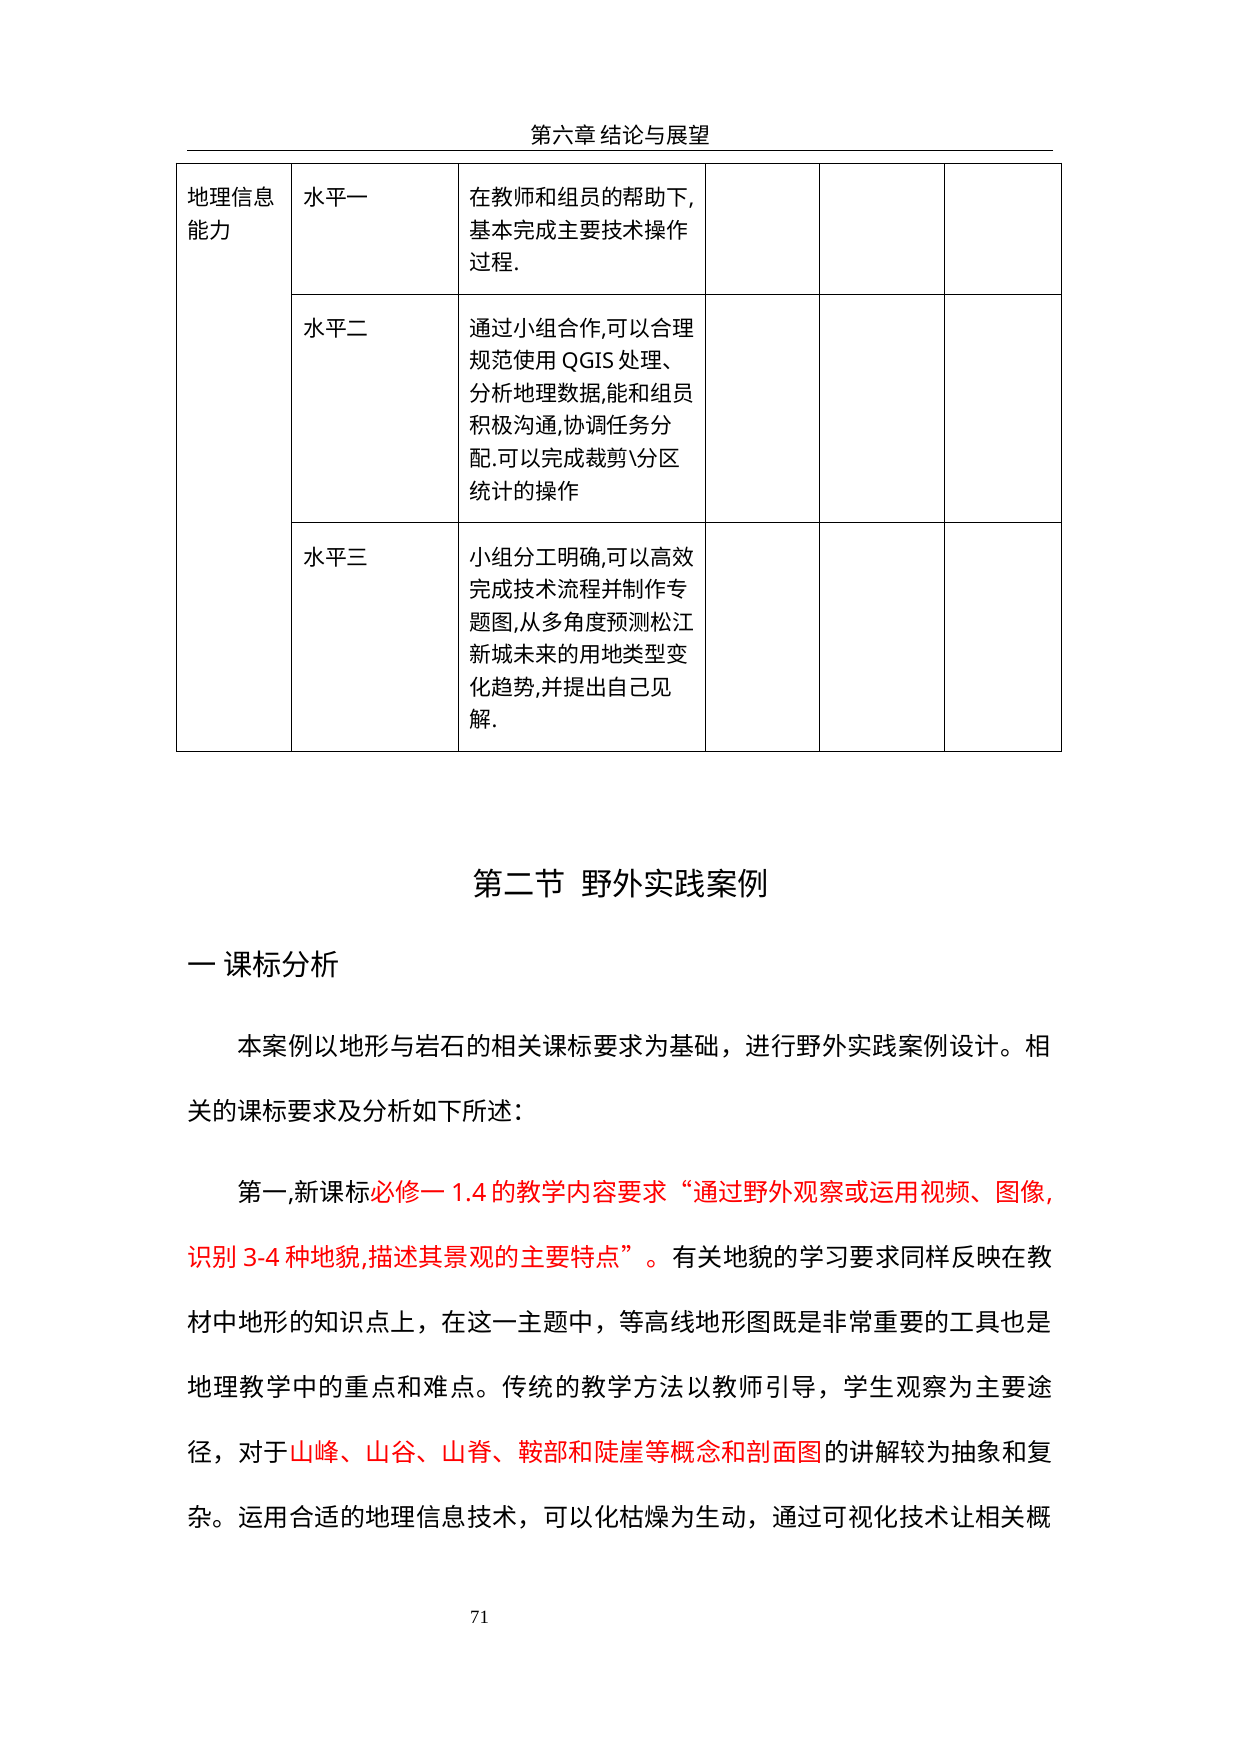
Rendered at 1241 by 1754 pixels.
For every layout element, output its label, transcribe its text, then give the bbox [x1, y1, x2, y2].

list 本案例以地形与岩石的相关课标要求为基础，进行野外实践案例设计。相关的课标要求及分析如下所述： [187, 1012, 1053, 1142]
table_cell [706, 295, 819, 522]
table_cell 水平一 [292, 164, 458, 293]
text 一 课标分析 [187, 930, 1053, 995]
table_cell [706, 164, 819, 293]
table_cell [945, 164, 1061, 293]
table_cell [820, 164, 944, 293]
table_cell 在教师和组员的帮助下,基本完成主要技术操作过程. [459, 164, 705, 293]
table_cell 小组分工明确,可以高效完成技术流程并制作专题图,从多角度预测松江新城未来的用地类型变化趋势,并提出自己见解. [459, 523, 705, 751]
table_cell [820, 523, 944, 751]
table_cell 地理信息能力 [177, 164, 291, 751]
list 野外实践案例 [187, 849, 1053, 914]
table_cell 水平二 [292, 295, 458, 522]
table_cell 水平三 [292, 523, 458, 751]
table_cell 通过小组合作,可以合理规范使用QGIS处理、分析地理数据,能和组员积极沟通,协调任务分配.可以完成裁剪\分区统计的操作 [459, 295, 705, 522]
table_cell [820, 295, 944, 522]
table_cell [706, 523, 819, 751]
table_cell [945, 523, 1061, 751]
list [187, 1158, 1053, 1548]
table_cell [945, 295, 1061, 522]
